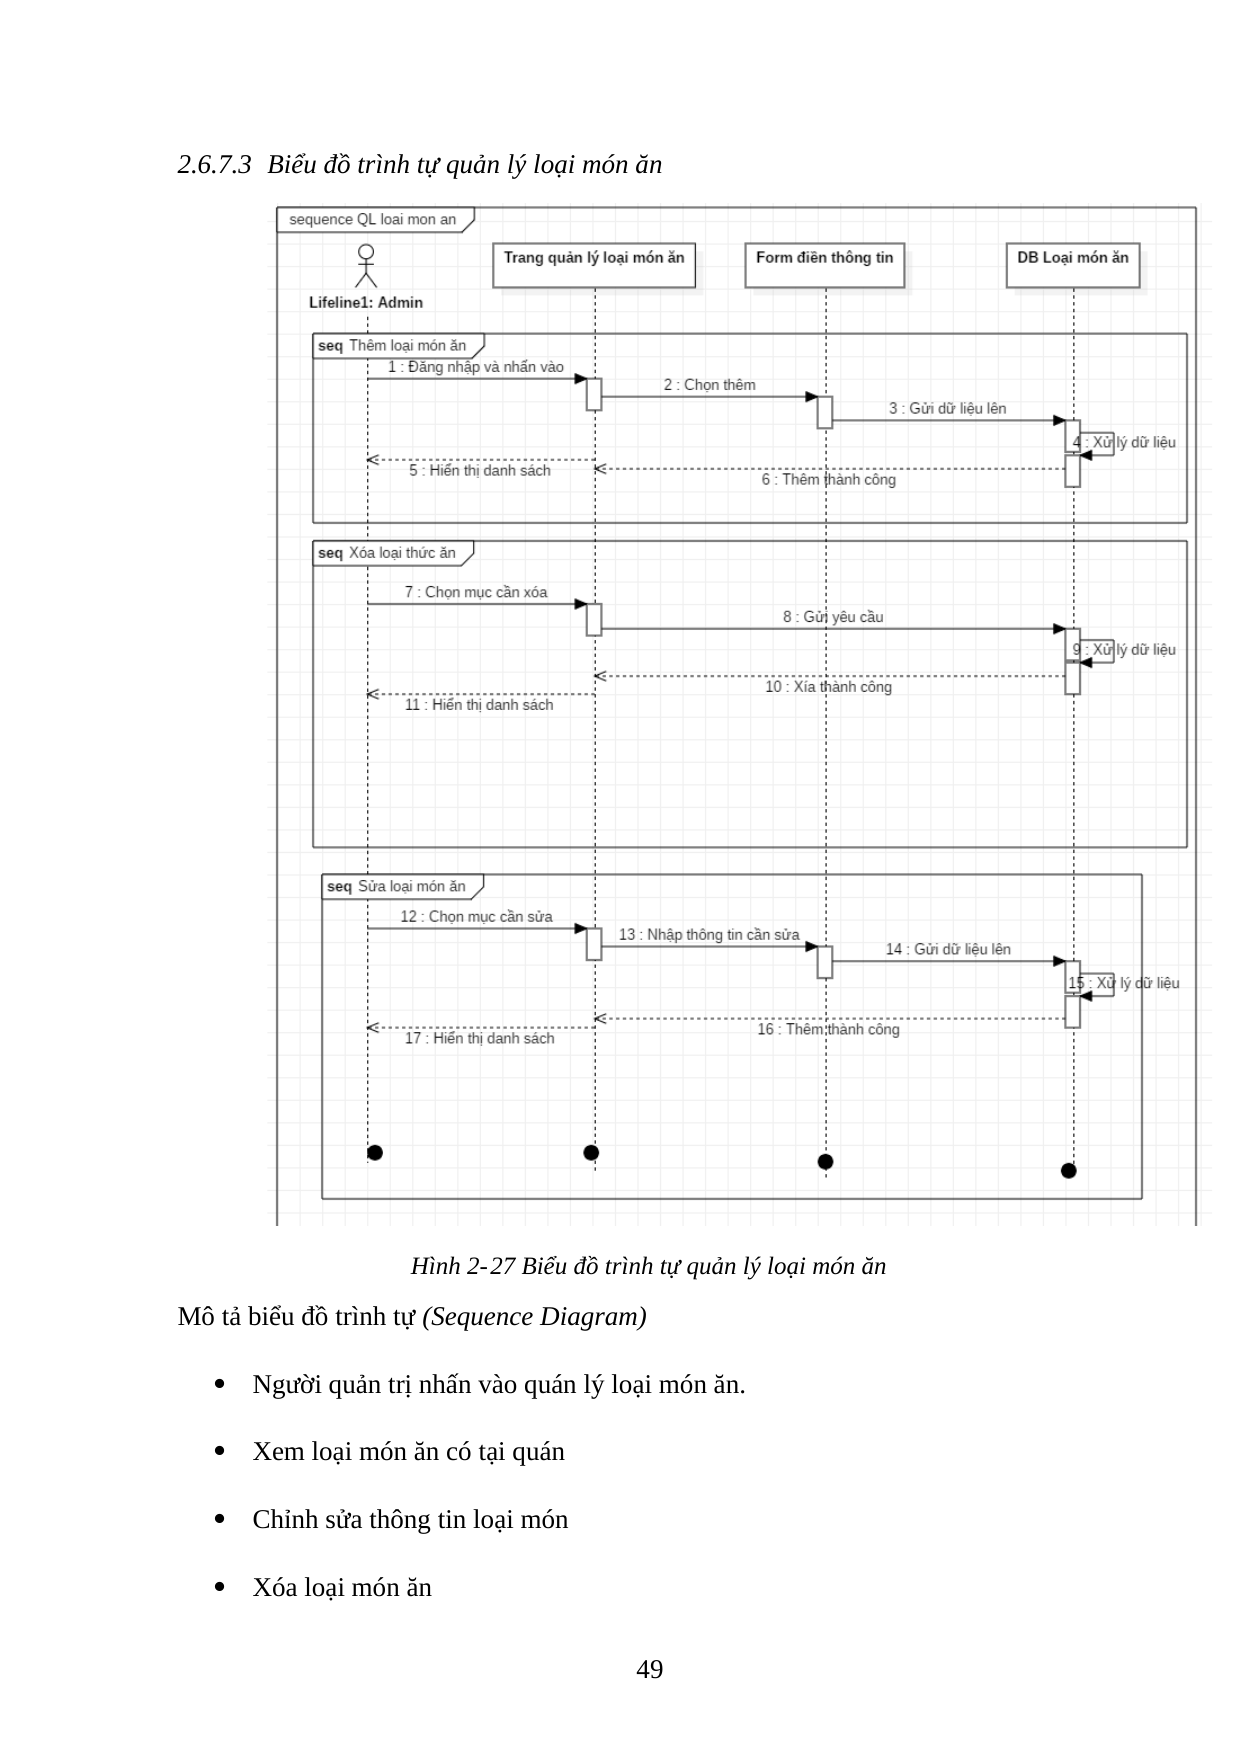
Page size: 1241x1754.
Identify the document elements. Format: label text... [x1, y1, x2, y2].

text Mô tả biểu đồ trình tự (Sequence Diagram) [177, 1300, 1122, 1331]
list Xem loại món ăn có tại quán [215, 1436, 1122, 1467]
list Người quản trị nhấn vào quán lý loại món ăn. [215, 1368, 1122, 1399]
list Xóa loại món ăn [215, 1571, 1122, 1602]
subtitle Biểu đồ trình tự quản lý loại món ăn [177, 148, 1122, 179]
list Chỉnh sửa thông tin loại món [215, 1503, 1122, 1534]
picture [267, 203, 1213, 1226]
